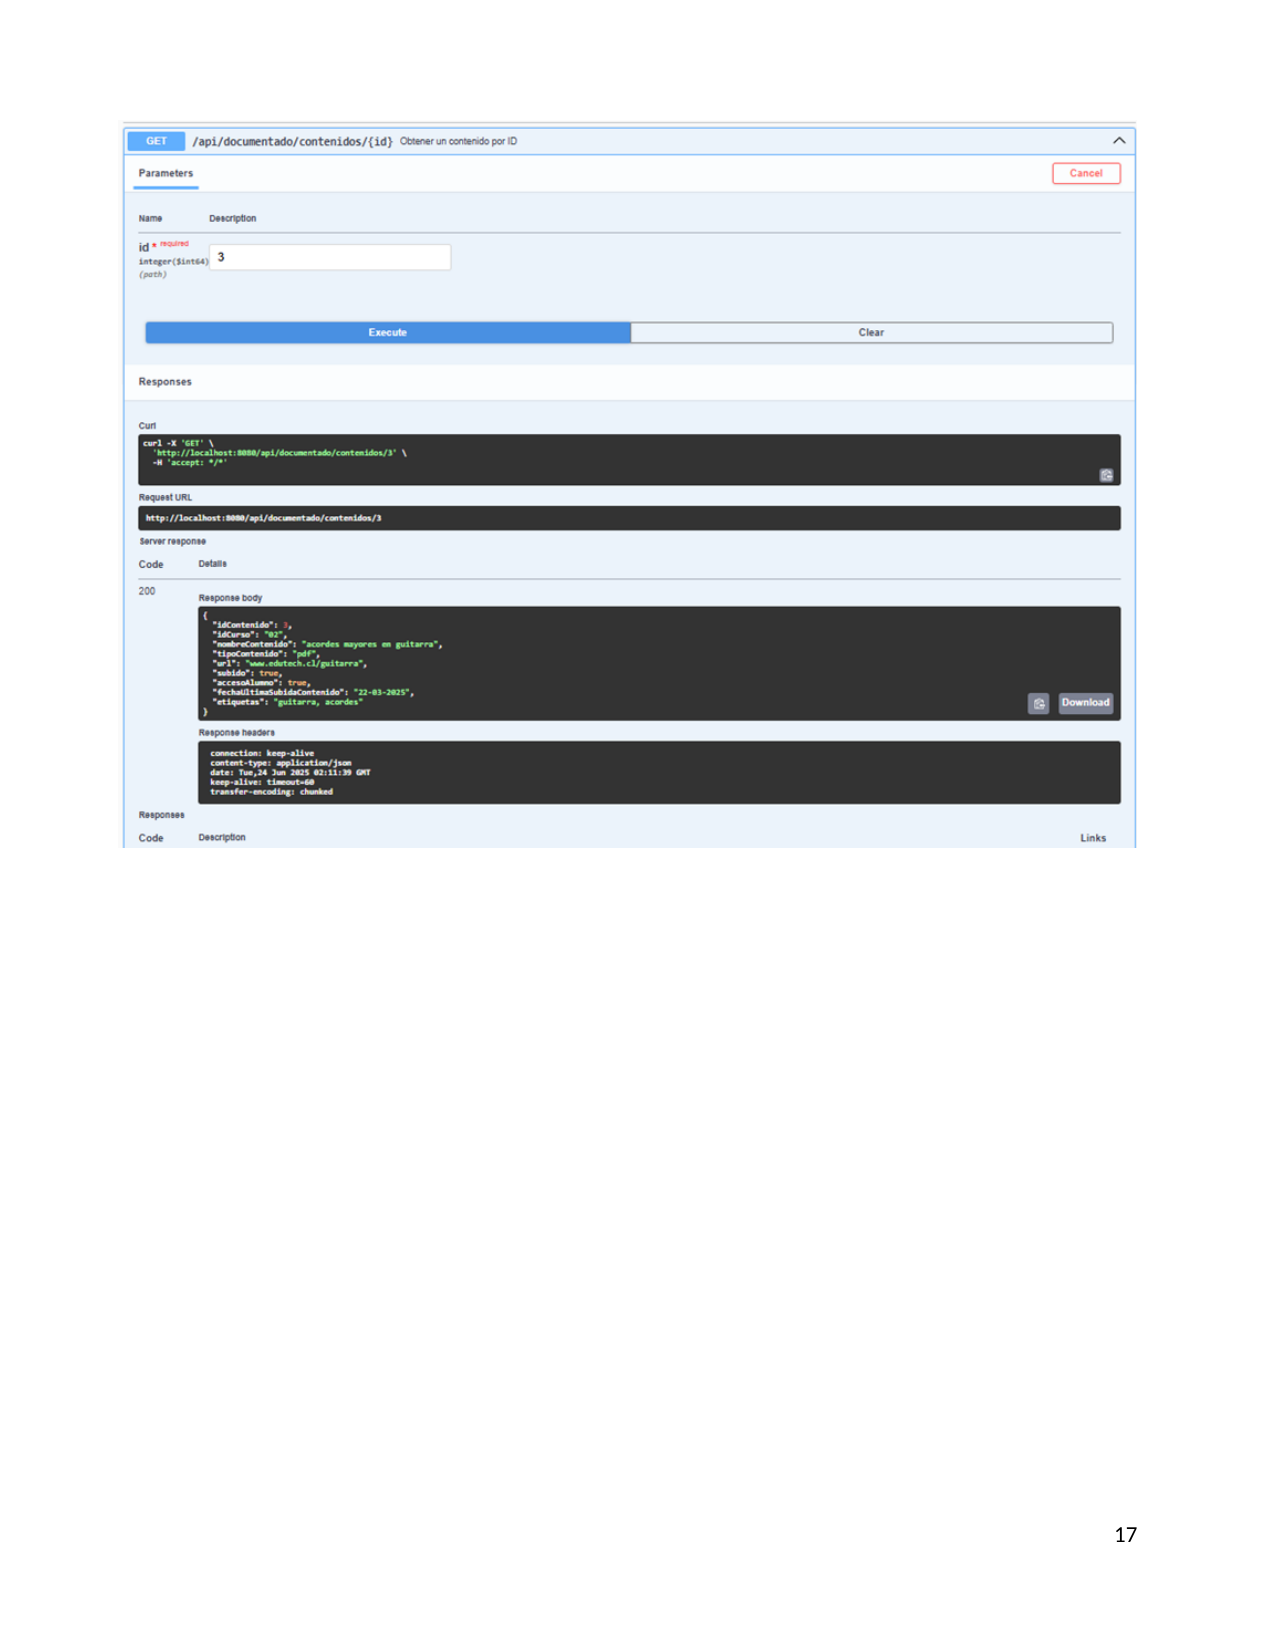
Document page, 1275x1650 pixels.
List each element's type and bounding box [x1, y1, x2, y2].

picture [118, 120, 1137, 848]
